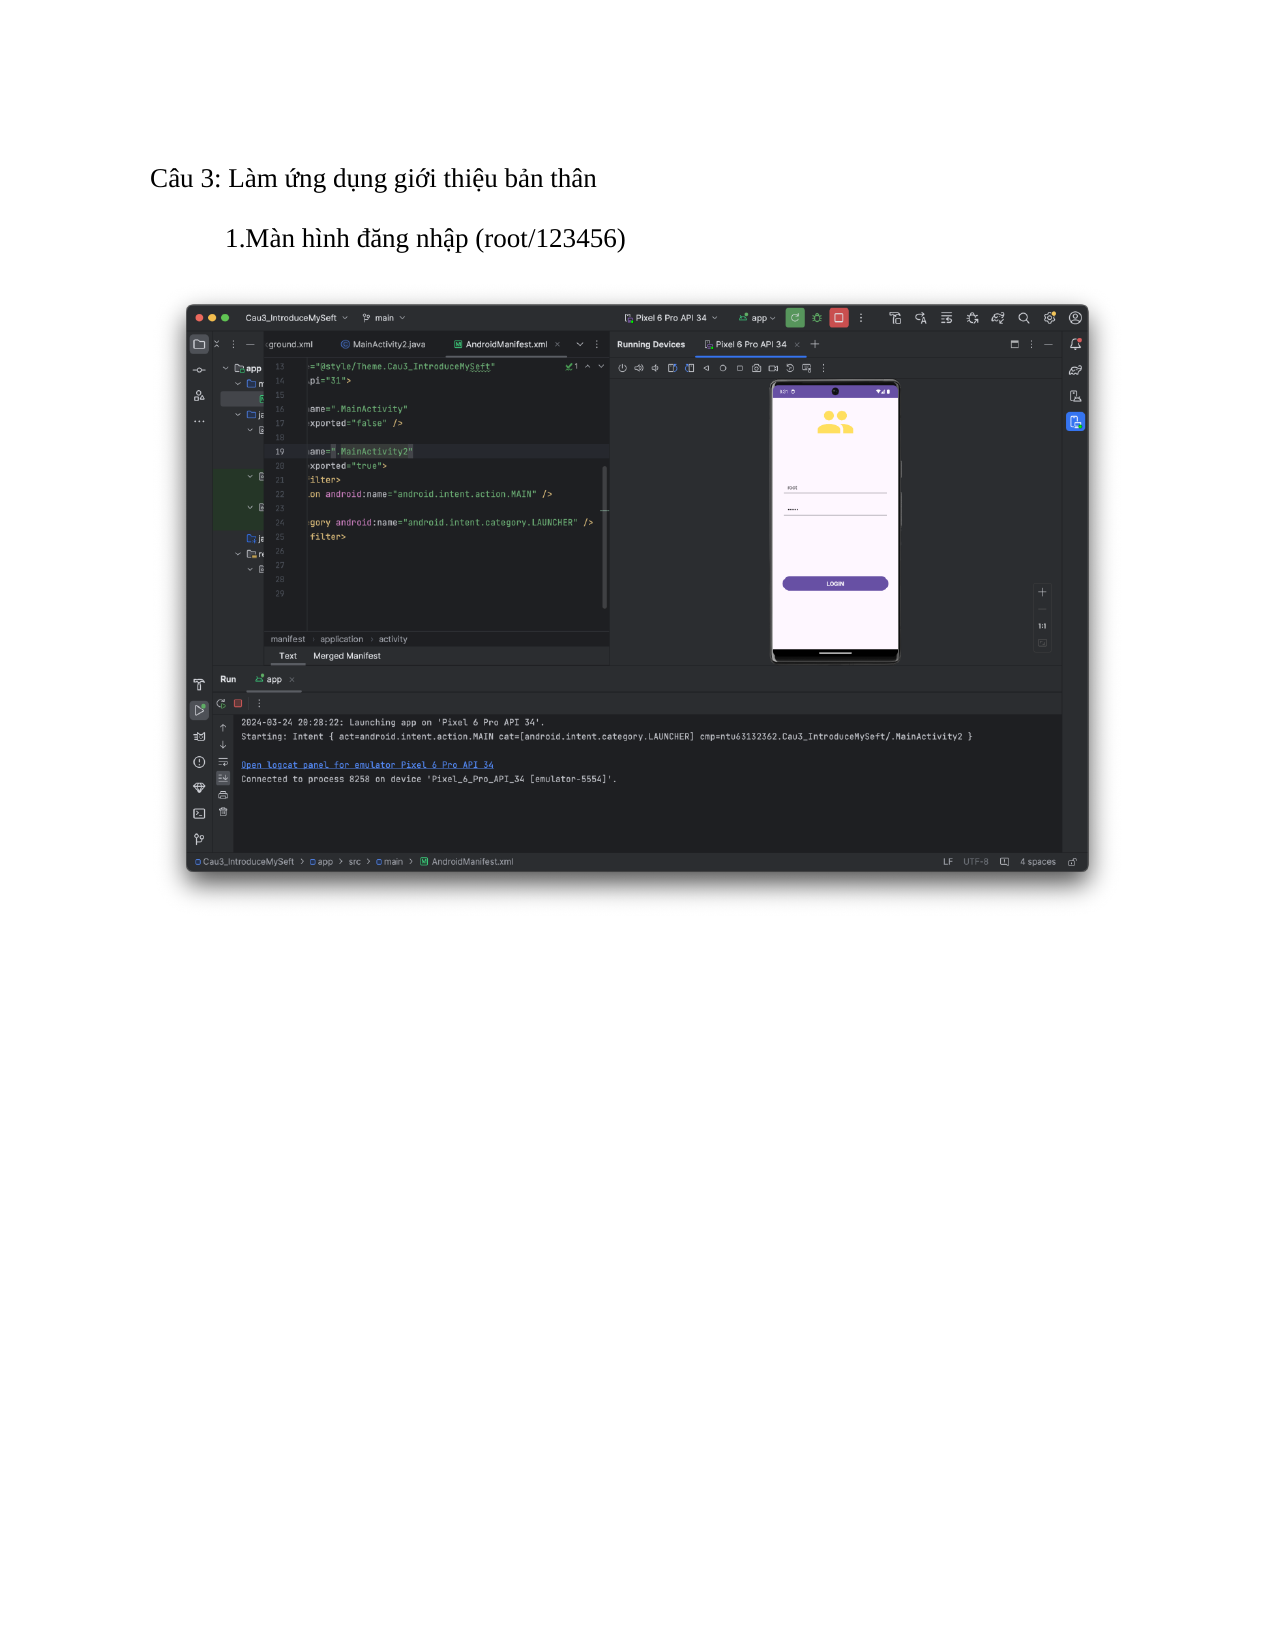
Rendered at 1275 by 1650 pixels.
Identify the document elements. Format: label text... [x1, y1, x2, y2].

list 1.Màn hình đăng nhập (root/123456) [225, 222, 1125, 253]
picture [150, 280, 1124, 919]
list Câu 3: Làm ứng dụng giới thiệu bản thân [150, 162, 1125, 194]
